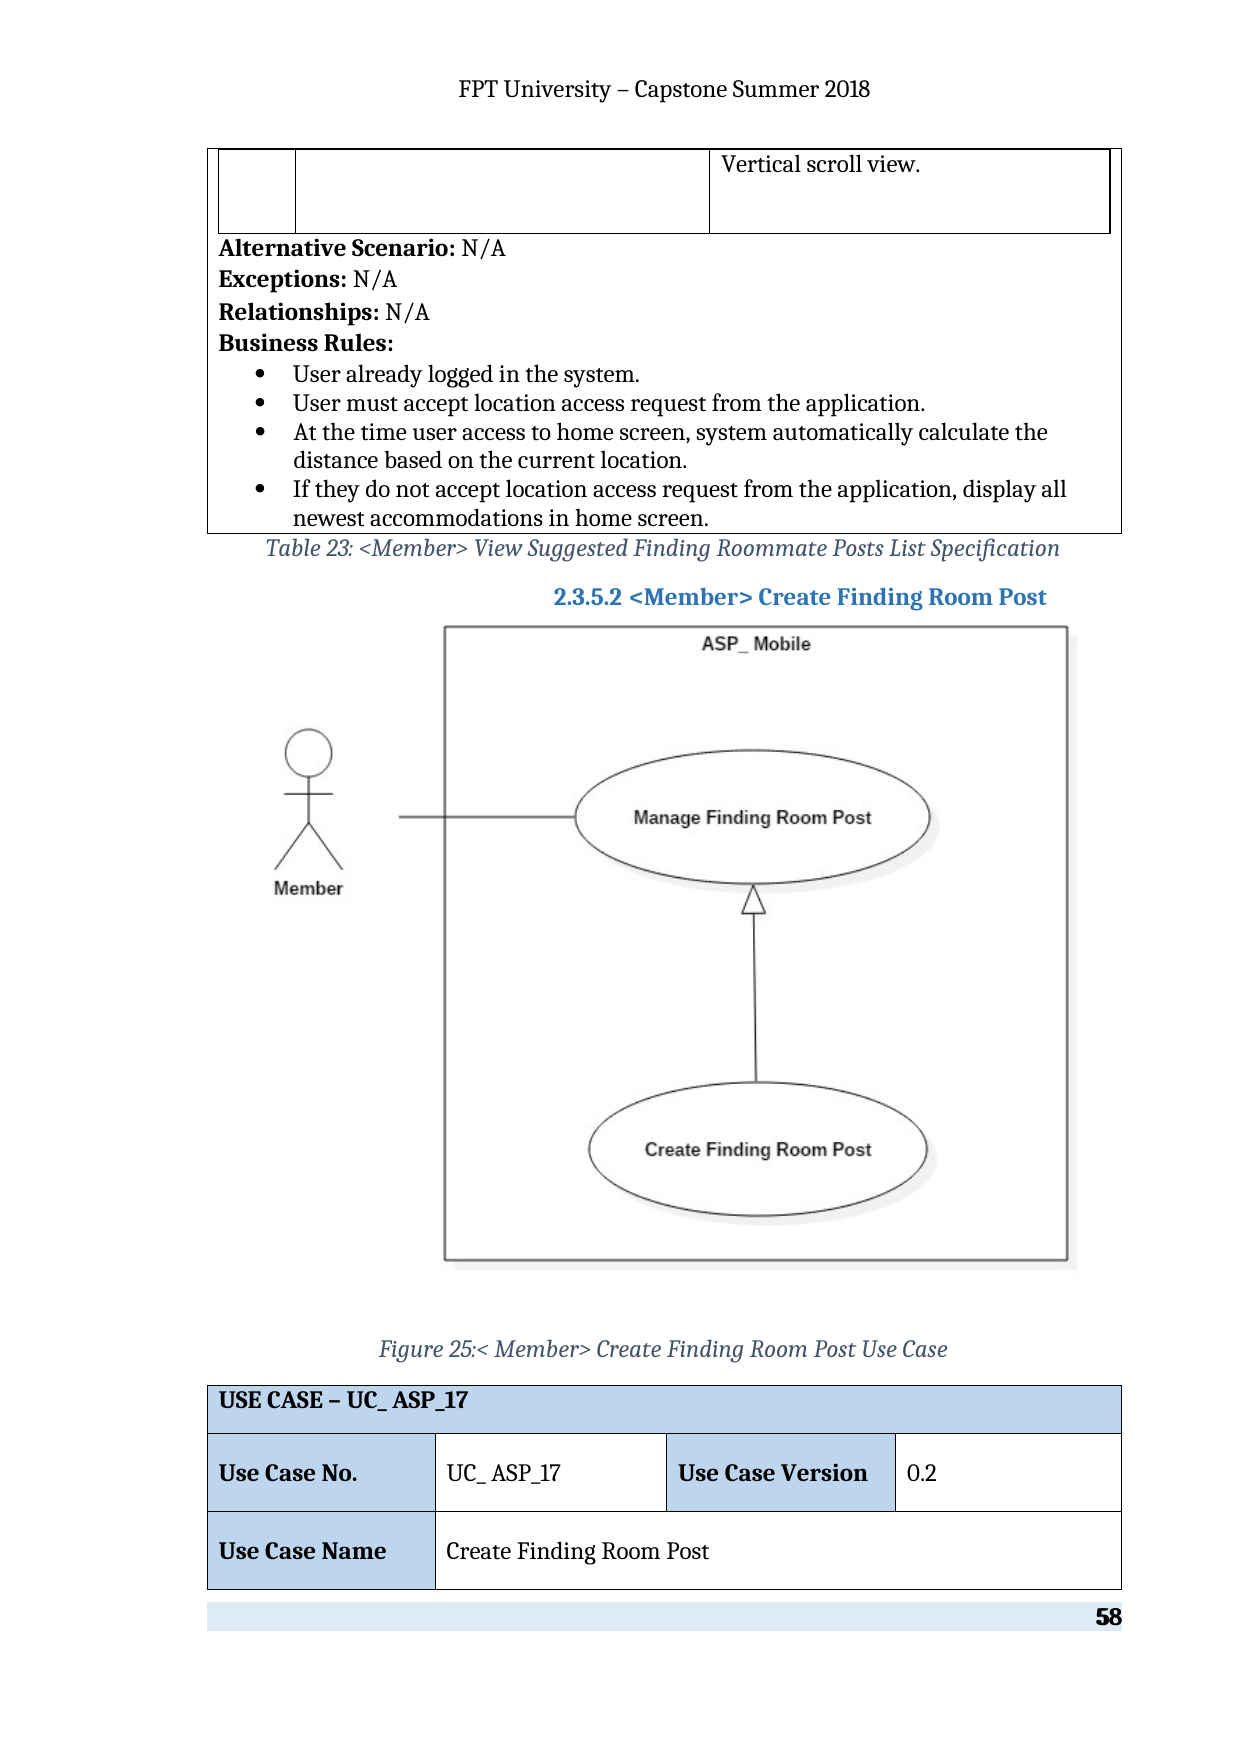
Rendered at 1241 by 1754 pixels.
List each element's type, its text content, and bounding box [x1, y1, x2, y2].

subtitle <Member> Create Finding Room Post [554, 583, 1122, 612]
picture [206, 614, 1123, 1316]
table_cell Use Case Version [667, 1434, 895, 1511]
text Figure 25:< Member> Create Finding Room Post Use Case [207, 1335, 1122, 1364]
table_cell Use Case Name [208, 1512, 435, 1589]
table_cell UC_ ASP_17 [436, 1434, 666, 1511]
table_header USE CASE – UC_ ASP_17 [208, 1386, 1121, 1433]
table_cell Create Finding Room Post [436, 1512, 1121, 1589]
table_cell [208, 149, 1121, 532]
text Table 23: <Member> View Suggested Finding Roommate Posts List Specification [207, 534, 1122, 562]
table_cell Use Case No. [208, 1434, 435, 1511]
table_cell 0.2 [896, 1434, 1121, 1511]
